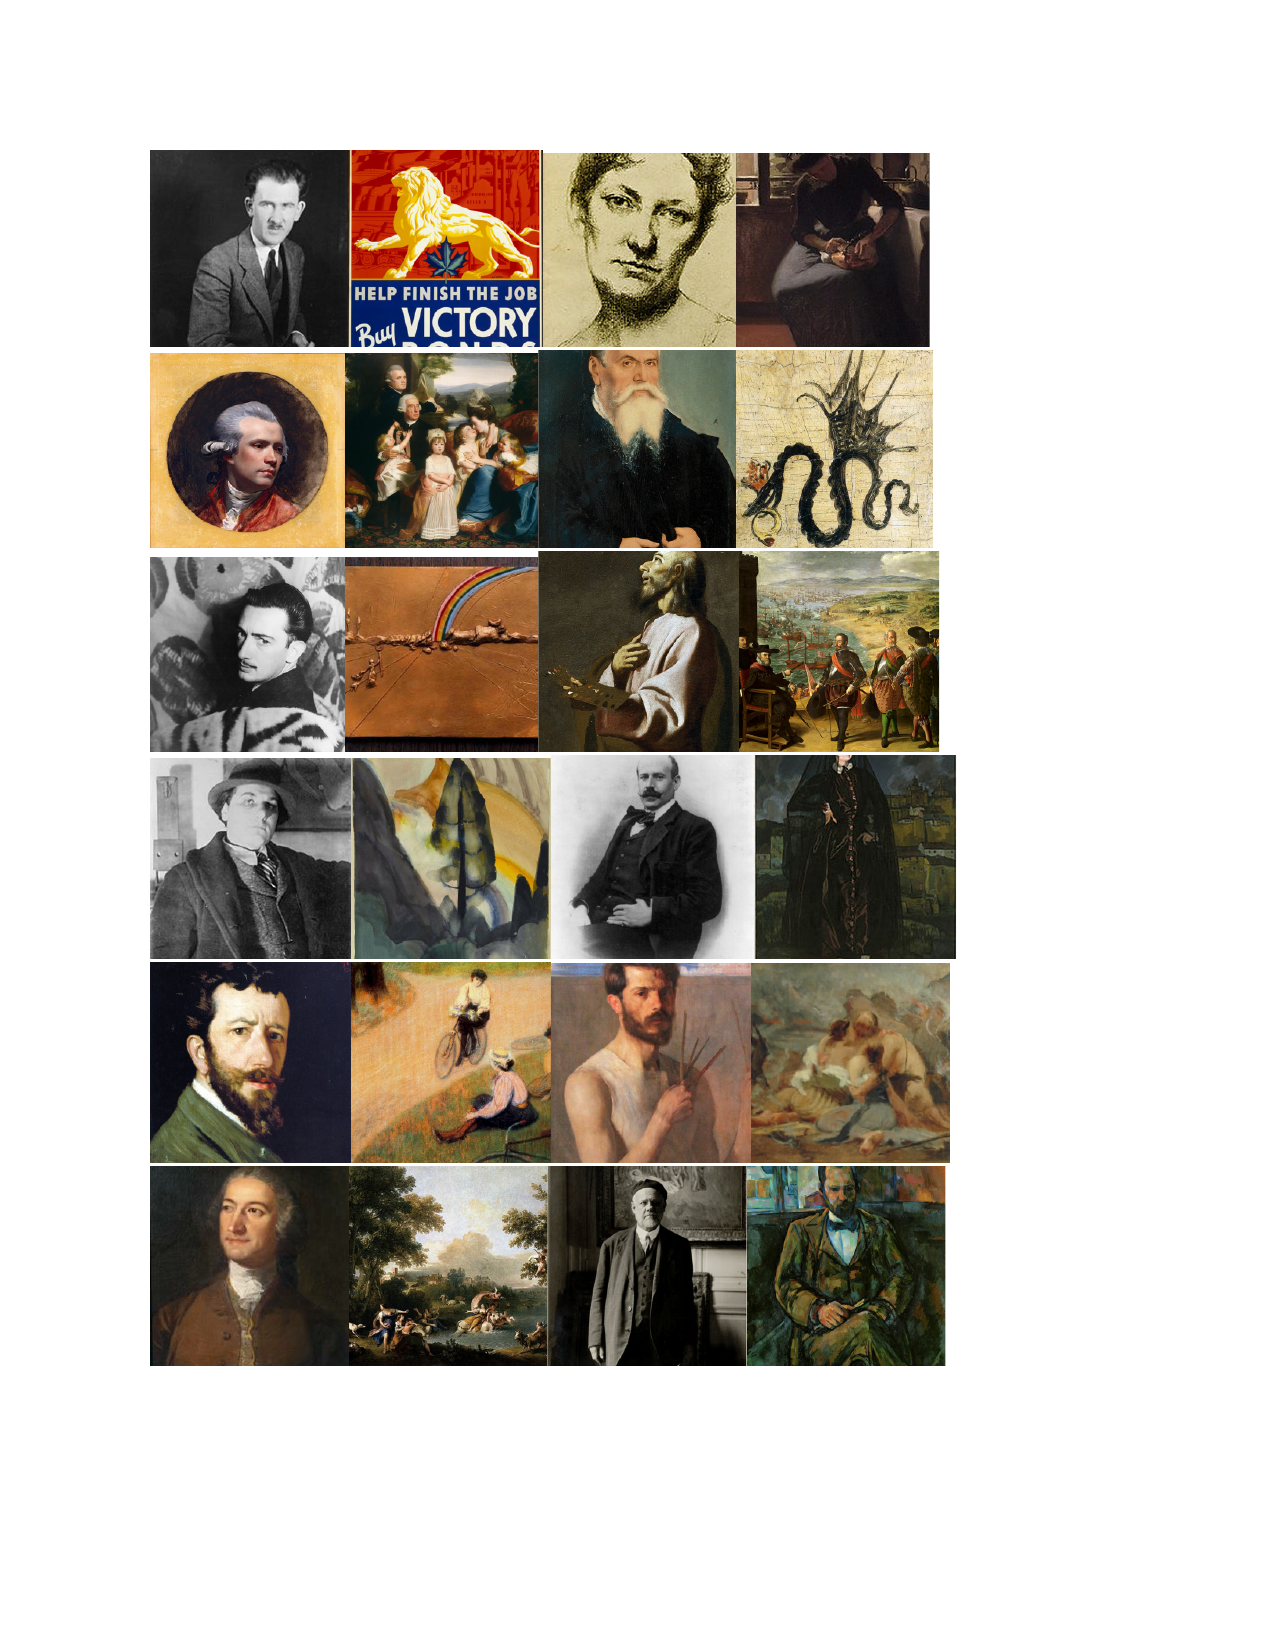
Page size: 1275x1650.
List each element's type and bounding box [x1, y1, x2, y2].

picture [150, 1166, 946, 1366]
picture [150, 350, 933, 548]
picture [150, 150, 930, 347]
picture [150, 551, 940, 752]
picture [150, 755, 957, 959]
picture [150, 962, 950, 1163]
